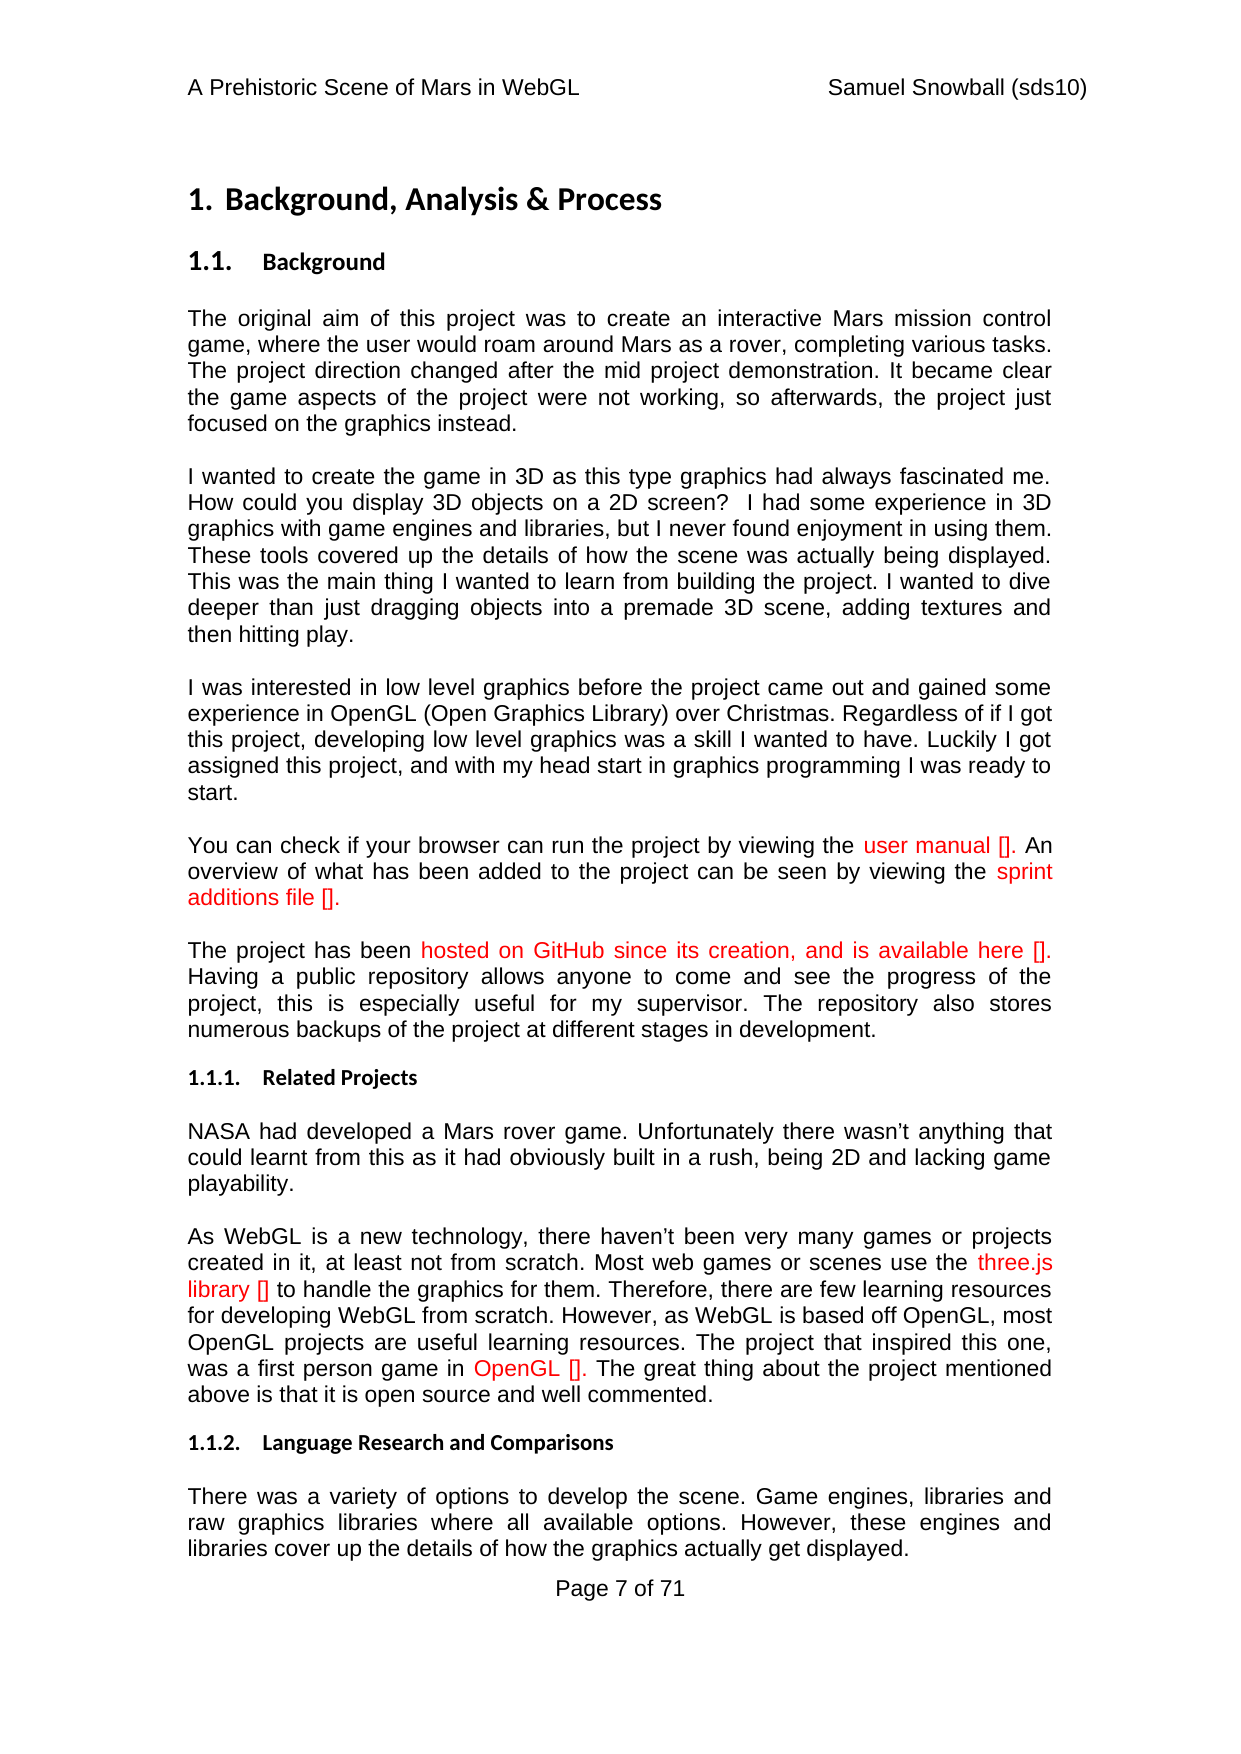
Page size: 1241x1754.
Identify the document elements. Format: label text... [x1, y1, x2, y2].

text The original aim of this project was to create an interactive Mars mission control game, where the user would roam around Mars as a rover, completing various tasks. The project direction changed after the mid project demonstration. It became clear the game aspects of the project were not working, so afterwards, the project just focused on the graphics instead. [187, 304, 1053, 436]
text I was interested in low level graphics before the project came out and gained some experience in OpenGL (Open Graphics Library) over Christmas. Regardless of if I got this project, developing low level graphics was a skill I wanted to have. Luckily I got assigned this project, and with my head start in graphics programming I was ready to start. [187, 673, 1053, 805]
subtitle Language Research and Comparisons [187, 1428, 1053, 1456]
text As WebGL is a new technology, there haven’t been very many games or projects created in it, at least not from scratch. Most web games or scenes use the three.js library [] to handle the graphics for them. Therefore, there are few learning resources for developing WebGL from scratch. However, as WebGL is based off OpenGL, most OpenGL projects are useful learning resources. The project that inspired this one, was a first person game in OpenGL []. The great thing about the project mentioned above is that it is open source and well commented. [187, 1223, 1053, 1407]
text There was a variety of options to develop the scene. Game engines, libraries and raw graphics libraries where all available options. However, these engines and libraries cover up the details of how the graphics actually get displayed. [187, 1483, 1053, 1562]
list Background [187, 242, 1053, 278]
subtitle Background, Analysis & Process [187, 178, 1053, 218]
text The project has been hosted on GitHub since its creation, and is available here []. Having a public repository allows anyone to come and see the progress of the project, this is especially useful for my supervisor. The repository also stores numerous backups of the project at different stages in development. [187, 937, 1053, 1042]
text NASA had developed a Mars rover game. Unfortunately there wasn’t anything that could learnt from this as it had obviously built in a rush, being 2D and lacking game playability. [187, 1118, 1053, 1197]
subtitle Related Projects [187, 1063, 1053, 1091]
text I wanted to create the game in 3D as this type graphics had always fascinated me. How could you display 3D objects on a 2D screen? I had some experience in 3D graphics with game engines and libraries, but I never found enjoyment in using them. These tools covered up the details of how the scene was actually being displayed. This was the main thing I wanted to learn from building the project. I wanted to dive deeper than just dragging objects into a premade 3D scene, adding textures and then hitting play. [187, 463, 1053, 647]
text You can check if your browser can run the project by viewing the user manual []. An overview of what has been added to the project can be seen by viewing the sprint additions file []. [187, 832, 1053, 911]
